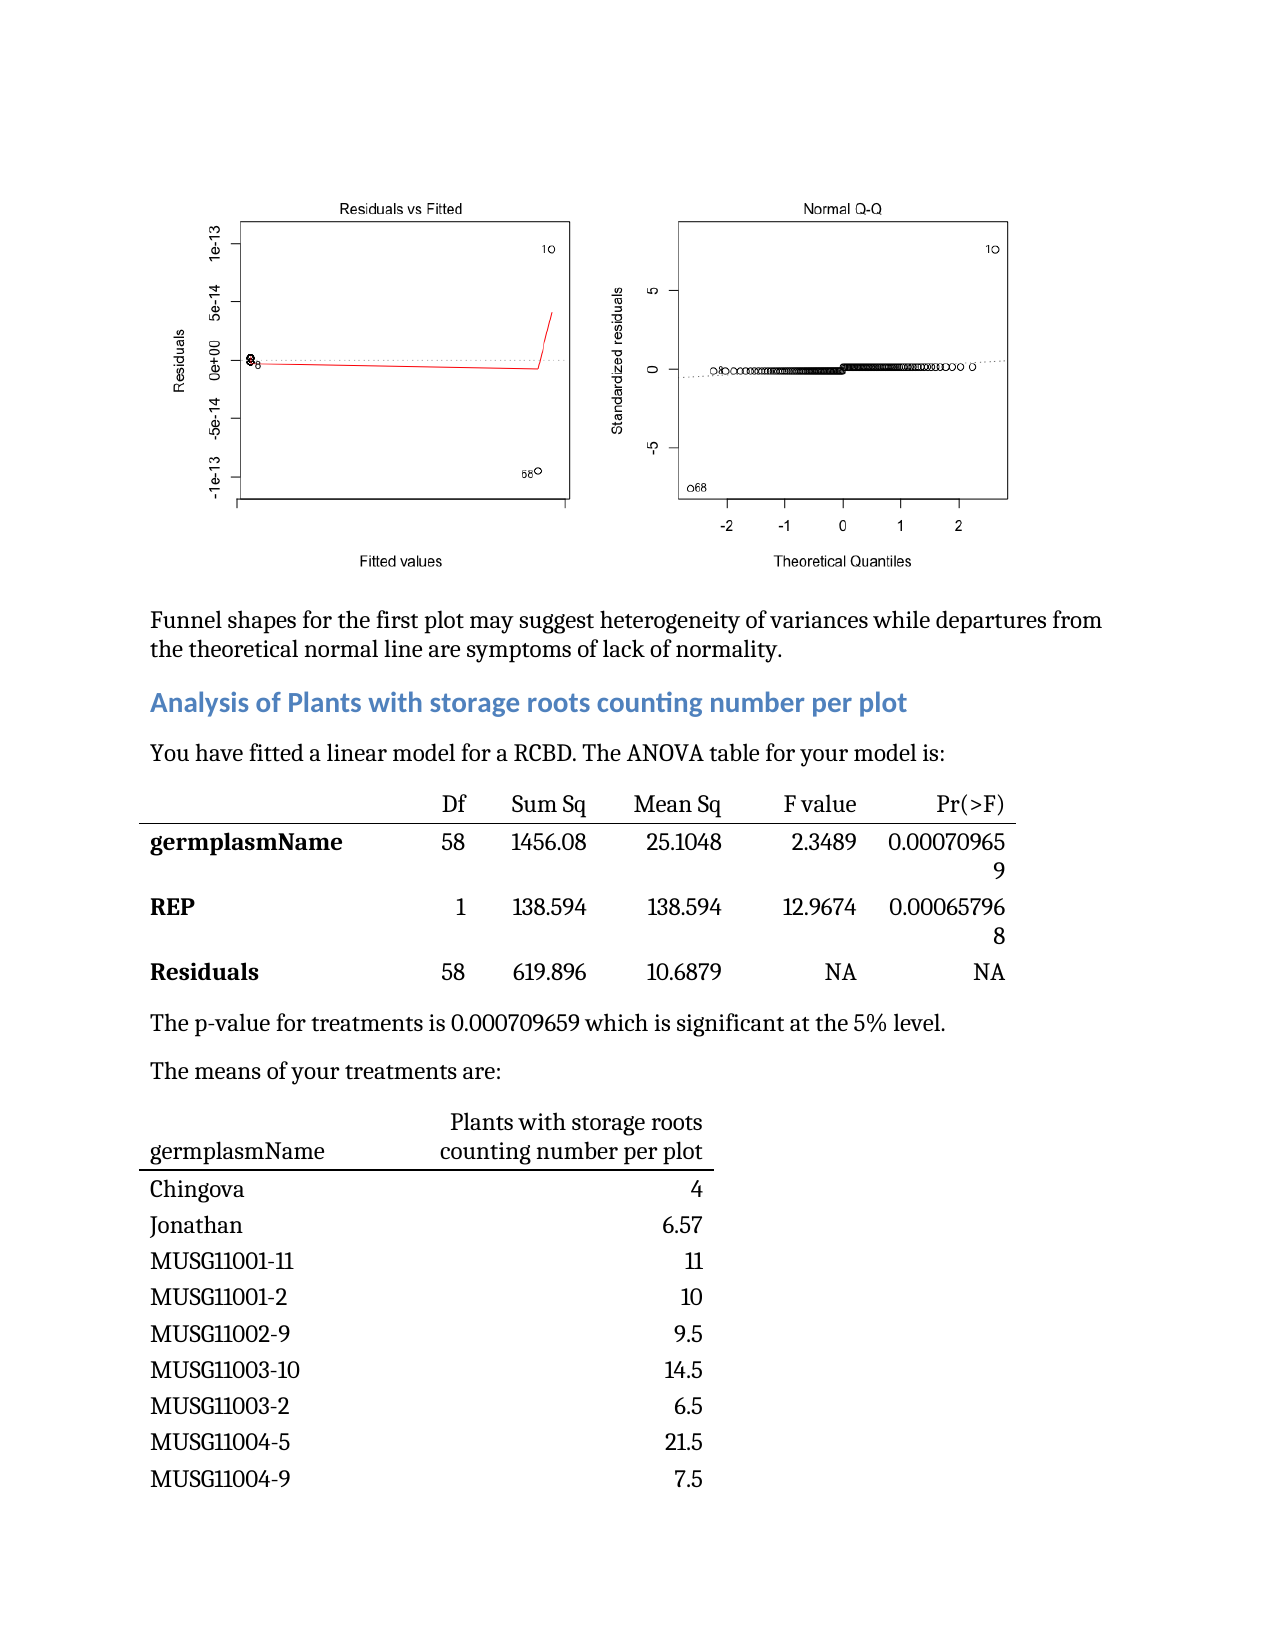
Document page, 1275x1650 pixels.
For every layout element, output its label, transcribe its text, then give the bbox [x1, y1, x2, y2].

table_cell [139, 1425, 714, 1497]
text The p-value for treatments is 0.000709659 which is significant at the 5% level. [150, 1009, 1125, 1038]
text Funnel shapes for the first plot may suggest heterogeneity of variances while departures from the theoretical normal line are symptoms of lack of normality. [150, 606, 1125, 664]
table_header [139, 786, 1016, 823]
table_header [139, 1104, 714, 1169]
text The means of your treatments are: [150, 1057, 1125, 1086]
picture [168, 150, 1044, 588]
subtitle Analysis of Plants with storage roots counting number per plot [150, 684, 1125, 720]
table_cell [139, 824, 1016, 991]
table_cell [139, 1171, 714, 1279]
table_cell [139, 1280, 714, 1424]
text You have fitted a linear model for a RCBD. The ANOVA table for your model is: [150, 739, 1125, 768]
